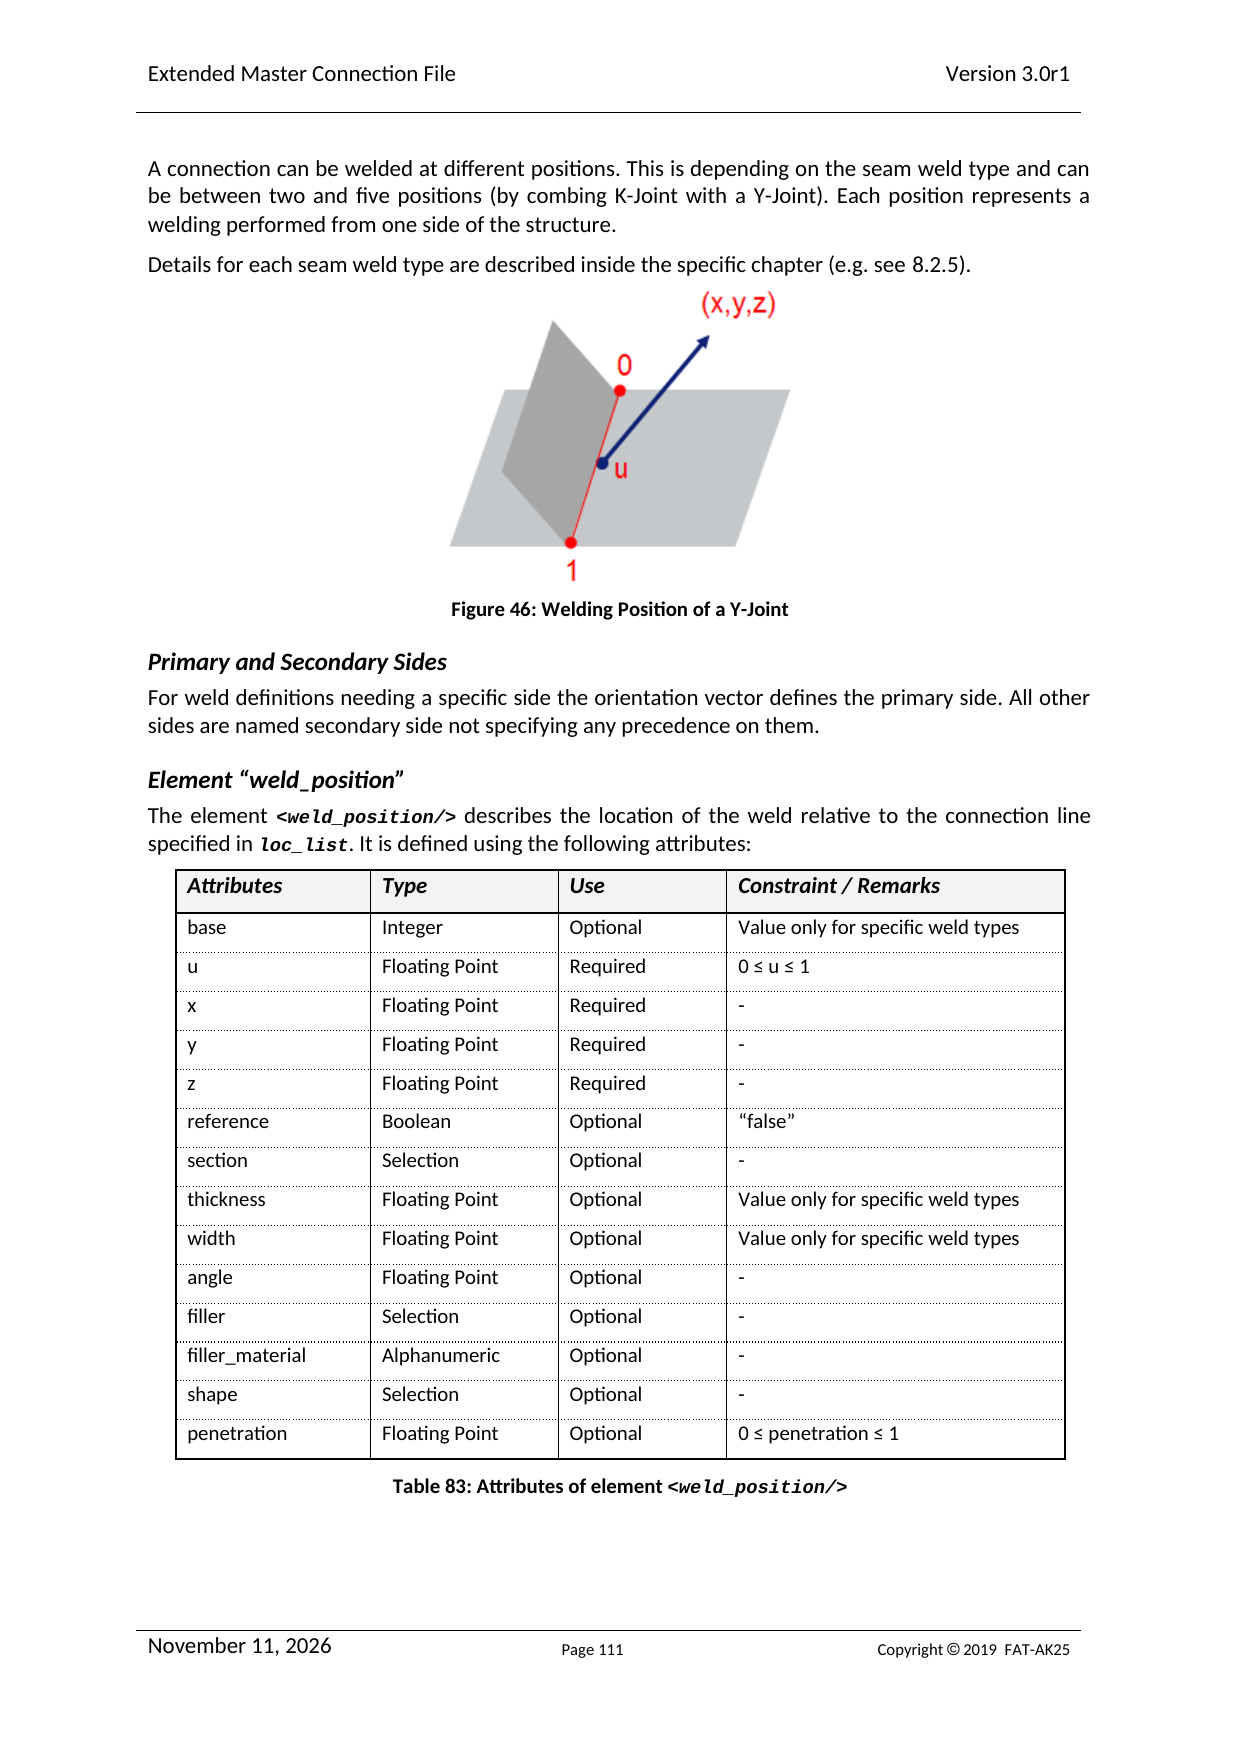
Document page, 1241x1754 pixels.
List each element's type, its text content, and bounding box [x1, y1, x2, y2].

text Figure : Welding Position of a Y-Joint [148, 596, 1092, 621]
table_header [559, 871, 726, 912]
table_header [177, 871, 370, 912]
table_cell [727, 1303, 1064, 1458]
text The element <weld_position/> describes the location of the weld relative to the connection line specified in loc_list. It is defined using the following attributes: [148, 801, 1092, 857]
text Table : Attributes of element <weld_position/> [148, 1473, 1092, 1499]
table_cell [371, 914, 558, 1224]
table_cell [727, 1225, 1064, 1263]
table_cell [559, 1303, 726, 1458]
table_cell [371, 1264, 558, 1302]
text Details for each seam weld type are described inside the specific chapter (e.g. see 8.2.5). [148, 250, 1092, 278]
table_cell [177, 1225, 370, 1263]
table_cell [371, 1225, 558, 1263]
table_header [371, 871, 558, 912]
subtitle Primary and Secondary Sides [148, 646, 1092, 677]
text A connection can be welded at different positions. This is depending on the seam weld type and can be between two and five positions (by combing K-Joint with a Y-Joint). Each position represents a welding performed from one side of the structure. [148, 154, 1092, 238]
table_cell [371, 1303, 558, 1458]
picture [407, 290, 833, 584]
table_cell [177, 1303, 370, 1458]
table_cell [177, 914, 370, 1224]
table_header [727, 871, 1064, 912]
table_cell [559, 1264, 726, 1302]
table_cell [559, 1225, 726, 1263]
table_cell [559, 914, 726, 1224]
text For weld definitions needing a specific side the orientation vector defines the primary side. All other sides are named secondary side not specifying any precedence on them. [148, 683, 1092, 739]
subtitle Element “weld_position” [148, 764, 1092, 794]
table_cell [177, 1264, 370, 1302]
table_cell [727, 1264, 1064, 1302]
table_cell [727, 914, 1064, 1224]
